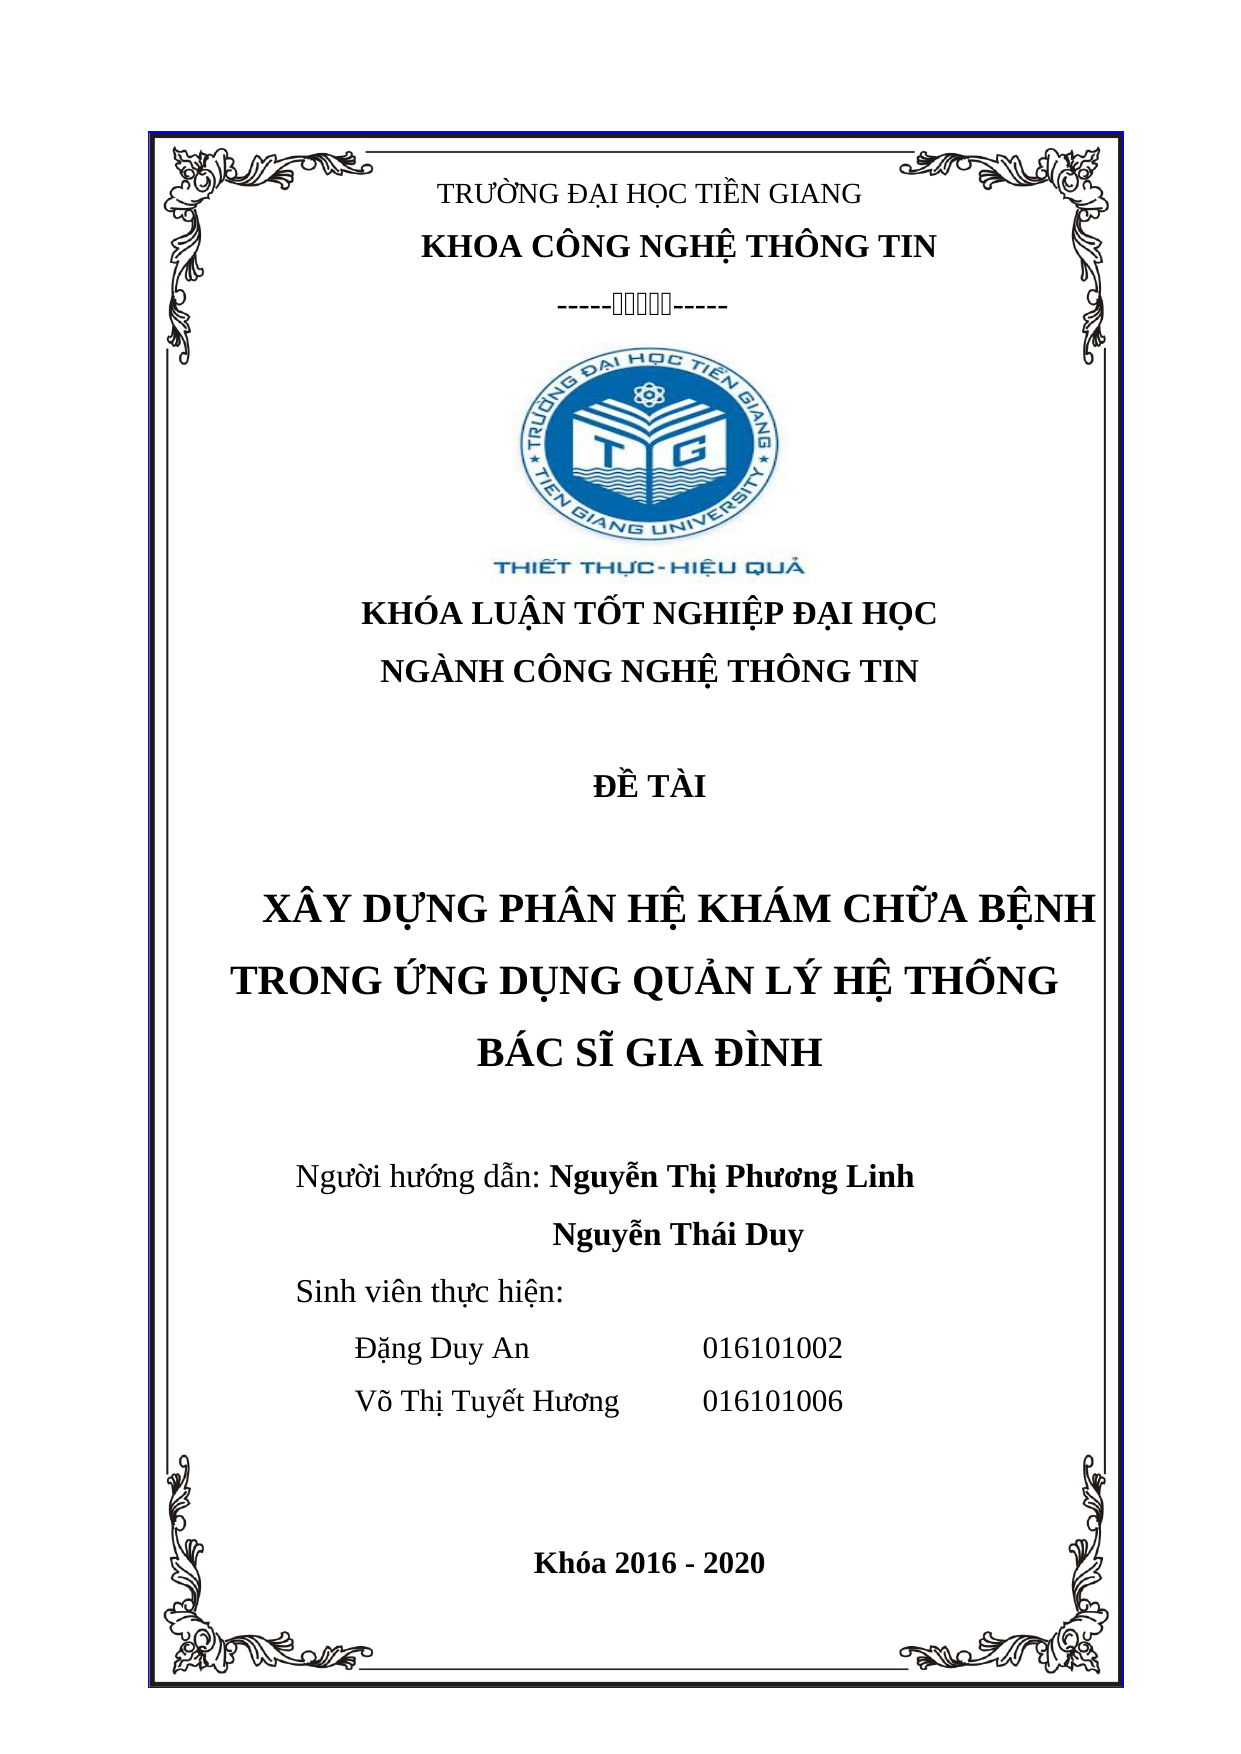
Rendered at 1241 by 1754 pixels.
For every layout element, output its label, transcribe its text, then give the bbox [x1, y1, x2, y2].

text TRƯỜNG ĐẠI HỌC TIỀN GIANG [177, 176, 1122, 210]
text ---------- [162, 284, 1122, 323]
text Khóa 2016 - 2020 [177, 1544, 1122, 1580]
text XÂY DỰNG PHÂN HỆ KHÁM CHỮA BỆNH TRONG ỨNG DỤNG QUẢN LÝ HỆ THỐNG BÁC SĨ GIA ĐÌNH [177, 883, 1122, 1075]
text Người hướng dẫn: Nguyễn Thị Phương Linh [177, 1156, 1122, 1195]
text NGÀNH CÔNG NGHỆ THÔNG TIN [177, 651, 1122, 689]
text KHOA CÔNG NGHỆ THÔNG TIN [177, 227, 1122, 265]
text Sinh viên thực hiện: [177, 1271, 1122, 1310]
picture [149, 133, 1122, 1687]
text Đặng Duy An 016101002 [354, 1329, 1122, 1365]
text ĐỀ TÀI [177, 766, 1122, 804]
text KHÓA LUẬN TỐT NGHIỆP ĐẠI HỌC [177, 593, 1122, 632]
text Võ Thị Tuyết Hương 016101006 [354, 1383, 1122, 1419]
text Nguyễn Thái Duy [177, 1214, 1122, 1252]
